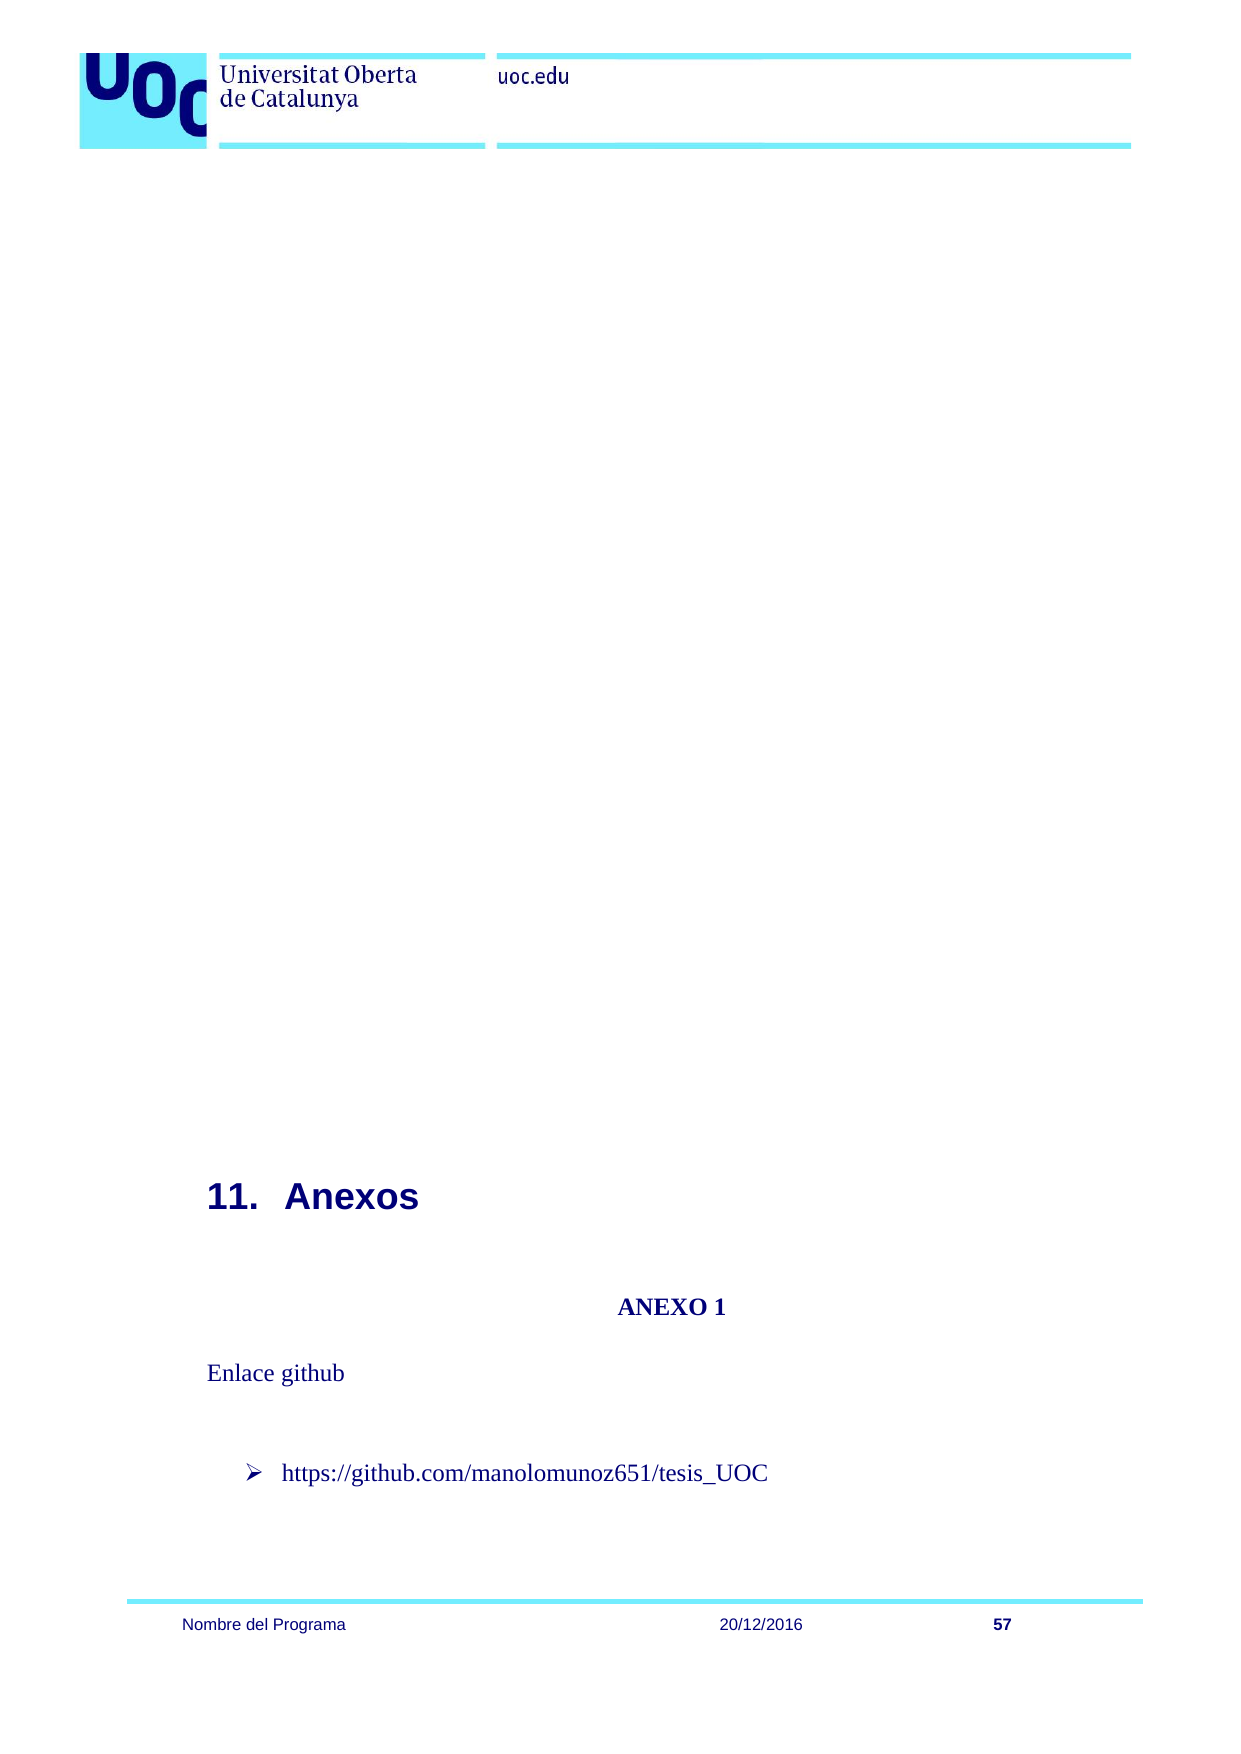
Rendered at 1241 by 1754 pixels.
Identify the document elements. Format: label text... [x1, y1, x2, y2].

subtitle Anexos [207, 1174, 1137, 1217]
list https://github.com/manolomunoz651/tesis_UOC [244, 1458, 1137, 1486]
picture [74, 53, 1132, 149]
text Enlace github [207, 1358, 1137, 1387]
text ANEXO 1 [207, 1292, 1137, 1321]
